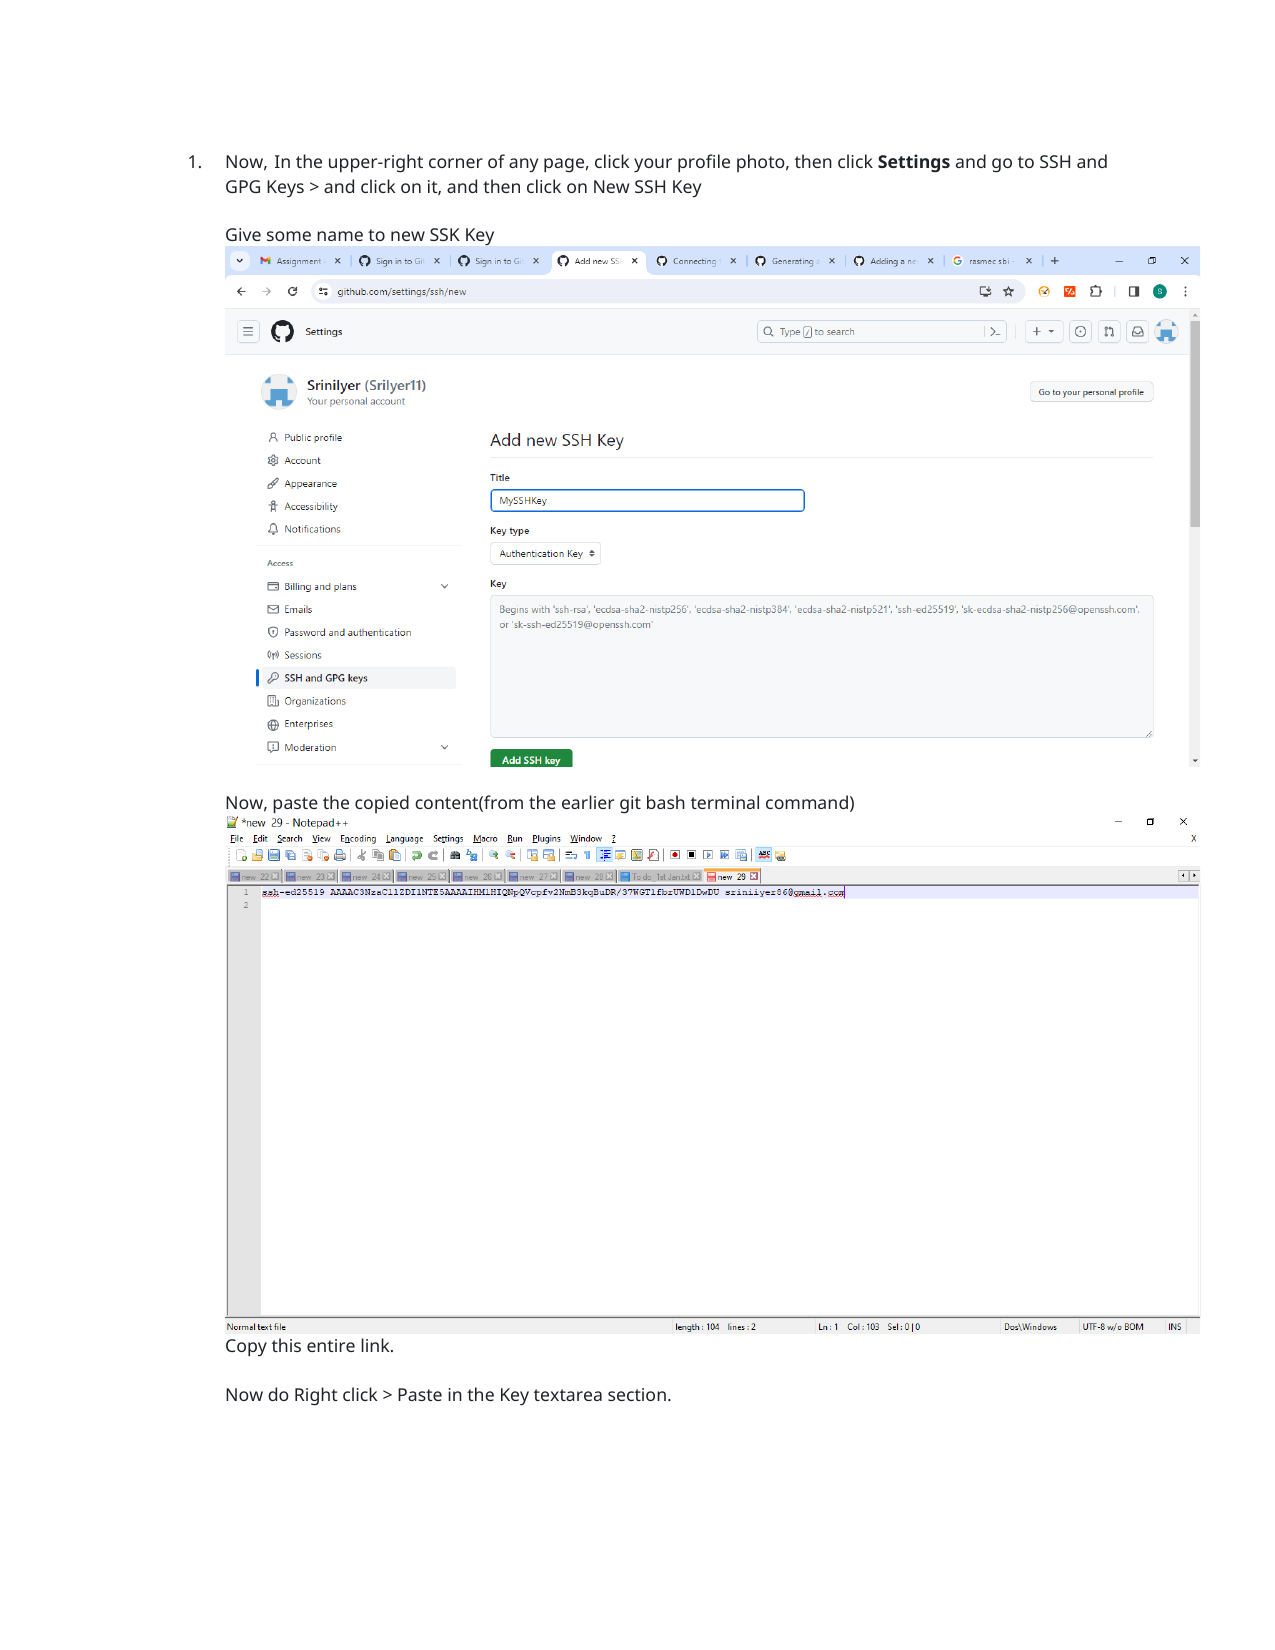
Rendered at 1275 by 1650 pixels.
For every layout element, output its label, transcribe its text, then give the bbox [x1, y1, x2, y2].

picture [225, 246, 1200, 767]
text Now do Right click > Paste in the Key textarea section. [225, 1382, 1125, 1406]
text Copy this entire link. [225, 1334, 1125, 1358]
picture [225, 814, 1200, 1334]
list Now, In the upper-right corner of any page, click your profile photo, then click Settings and go to SSH and GPG Keys > and click on it, and then click on New SSH Key [187, 150, 1125, 198]
text Give some name to new SSK Key [225, 222, 1125, 246]
text Now, paste the copied content(from the earlier git bash terminal command) [225, 790, 1125, 814]
